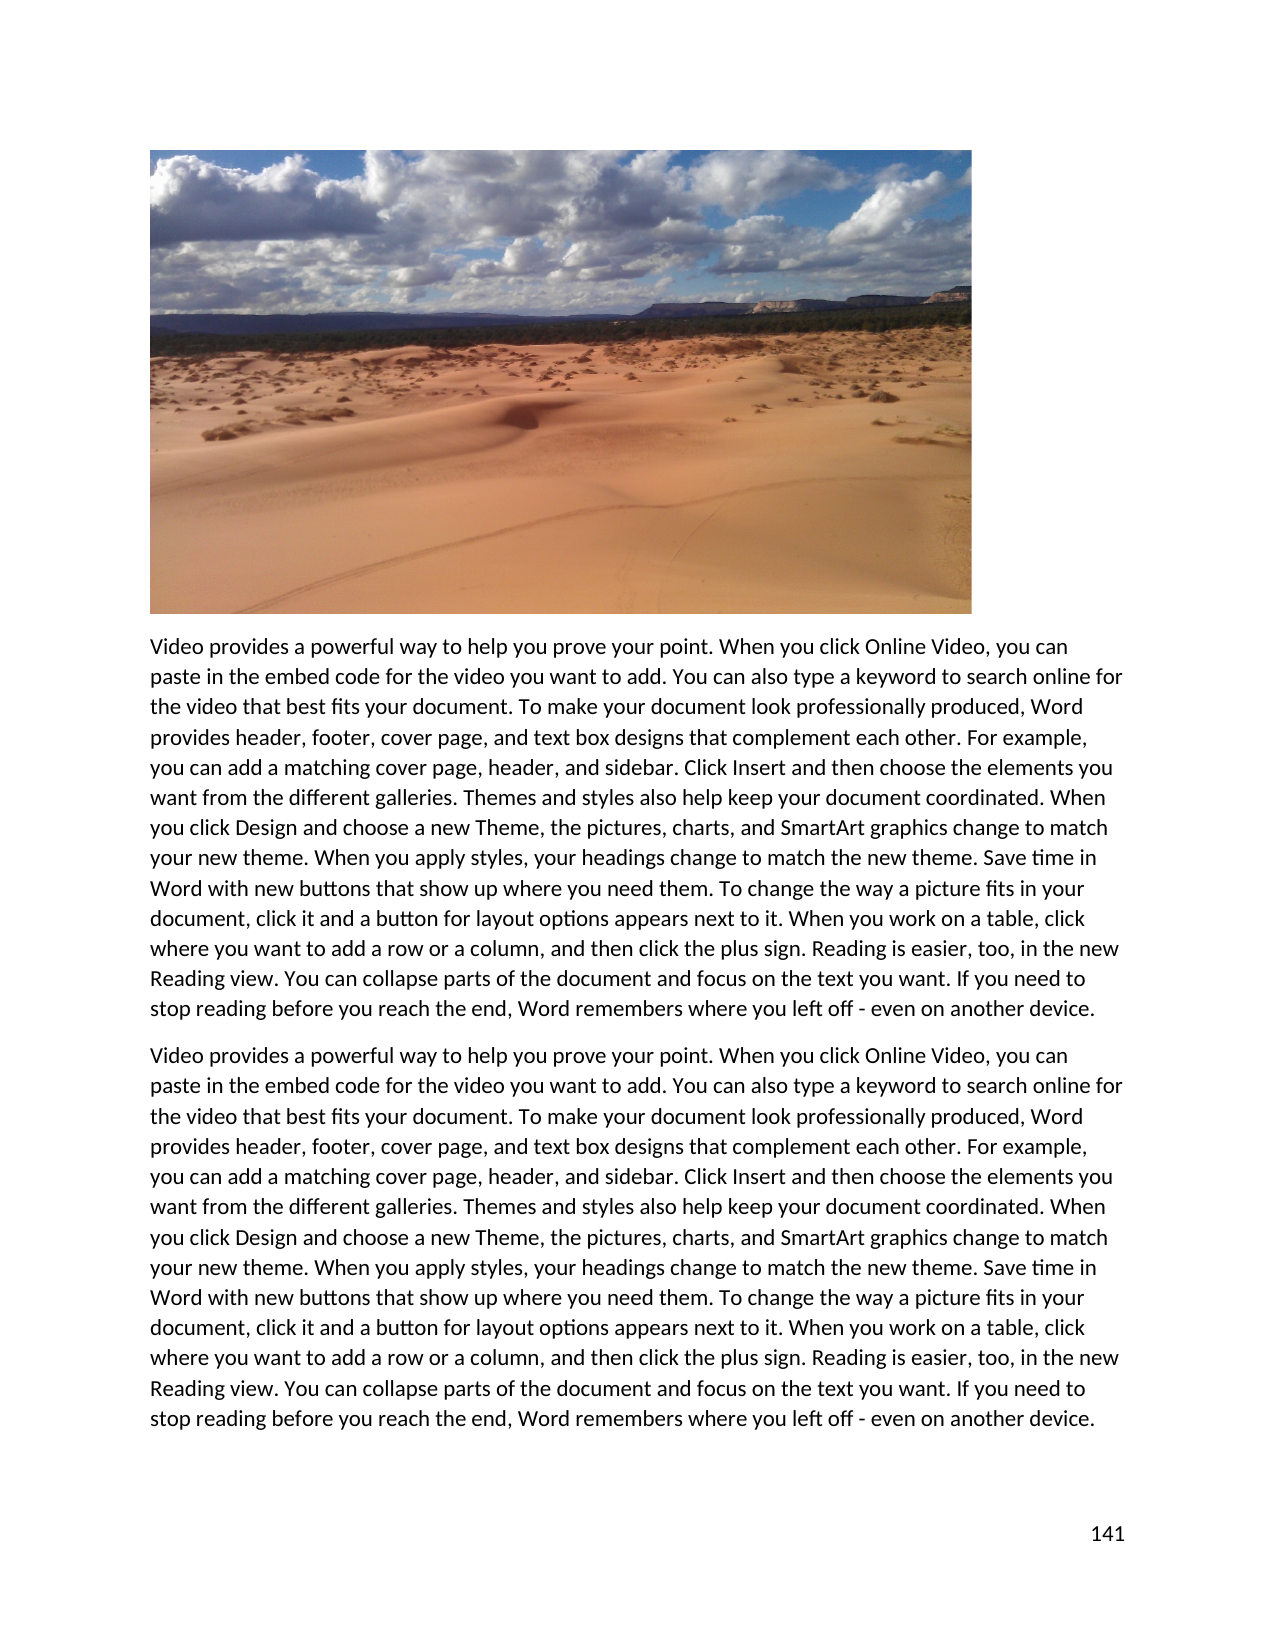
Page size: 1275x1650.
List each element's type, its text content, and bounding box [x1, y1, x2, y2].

picture [150, 150, 972, 614]
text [150, 1041, 1125, 1432]
